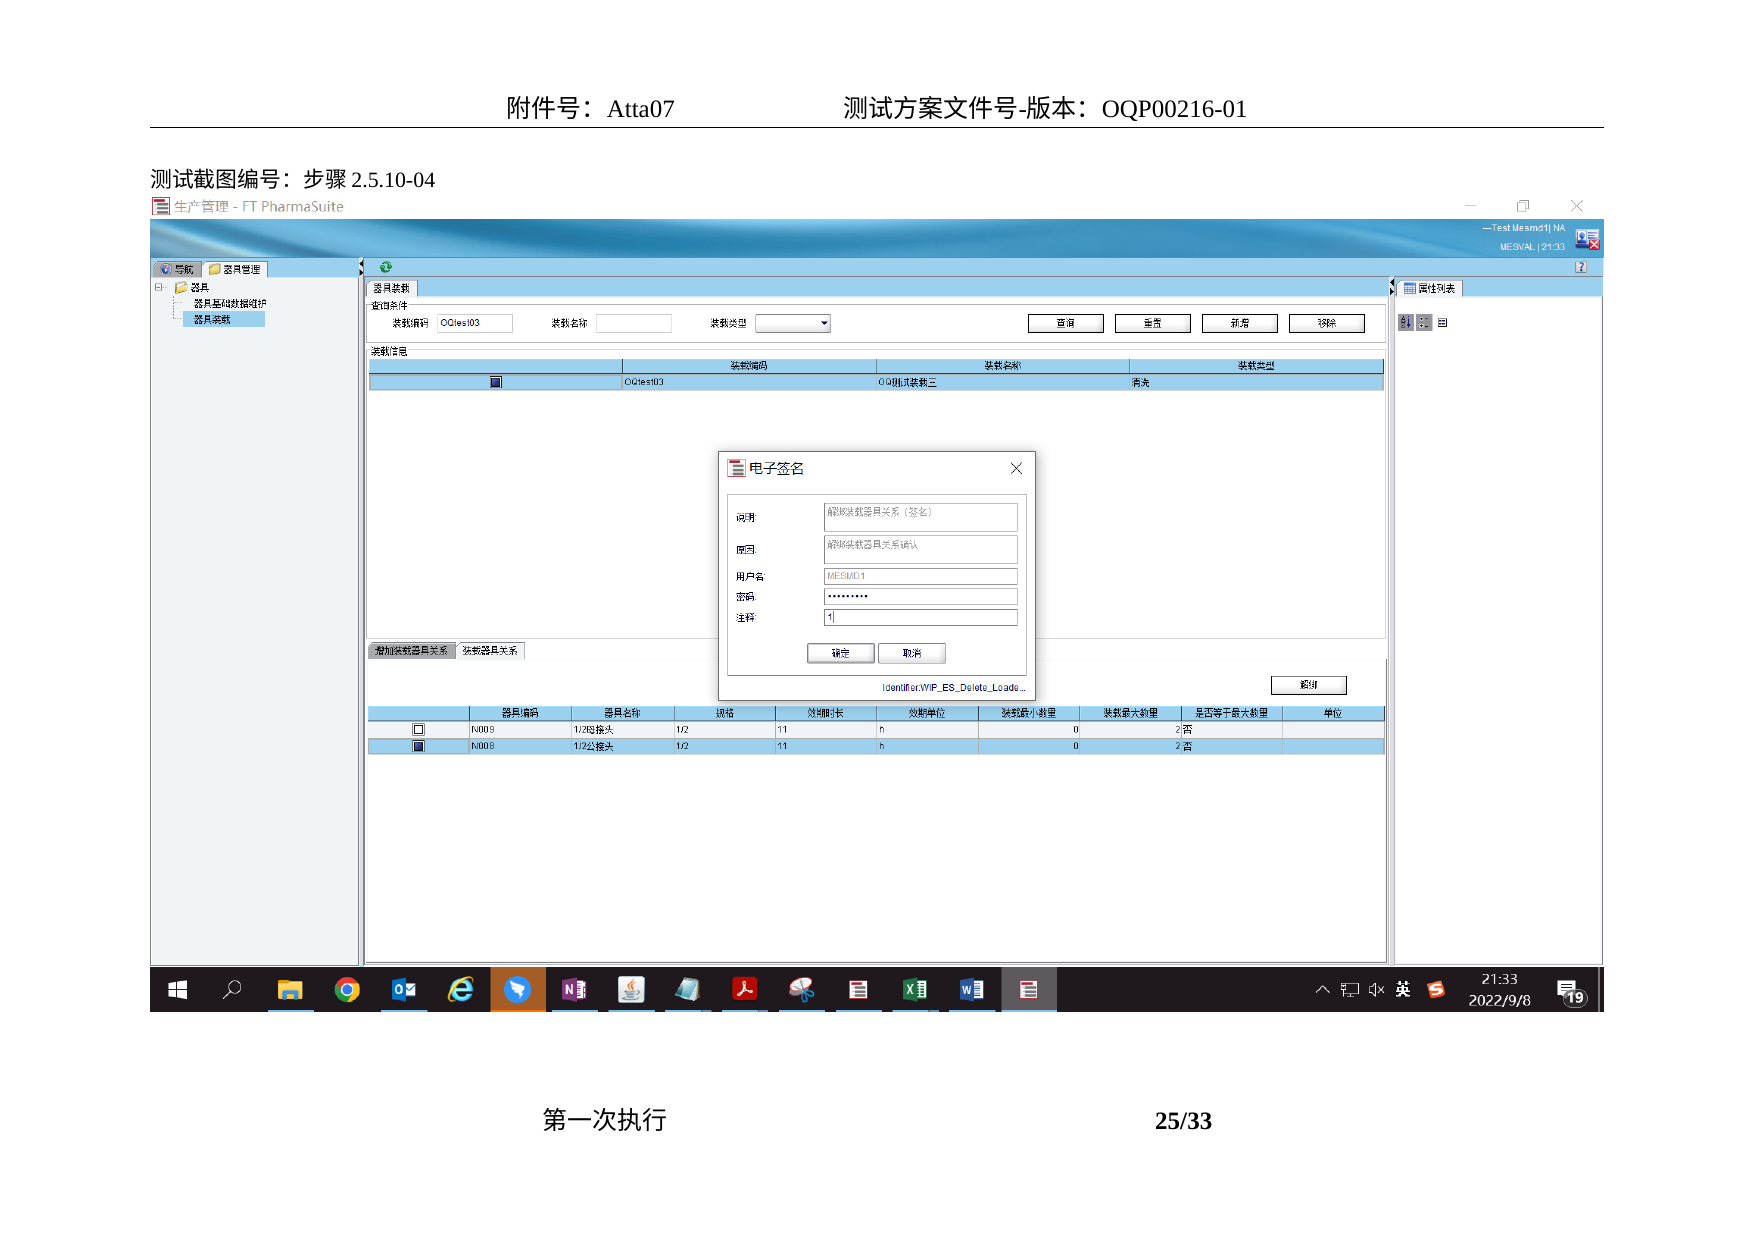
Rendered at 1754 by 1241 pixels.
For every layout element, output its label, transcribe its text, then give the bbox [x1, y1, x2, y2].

picture [150, 193, 1604, 1012]
text 测试截图编号：步骤2.5.10-04 [150, 161, 1604, 193]
